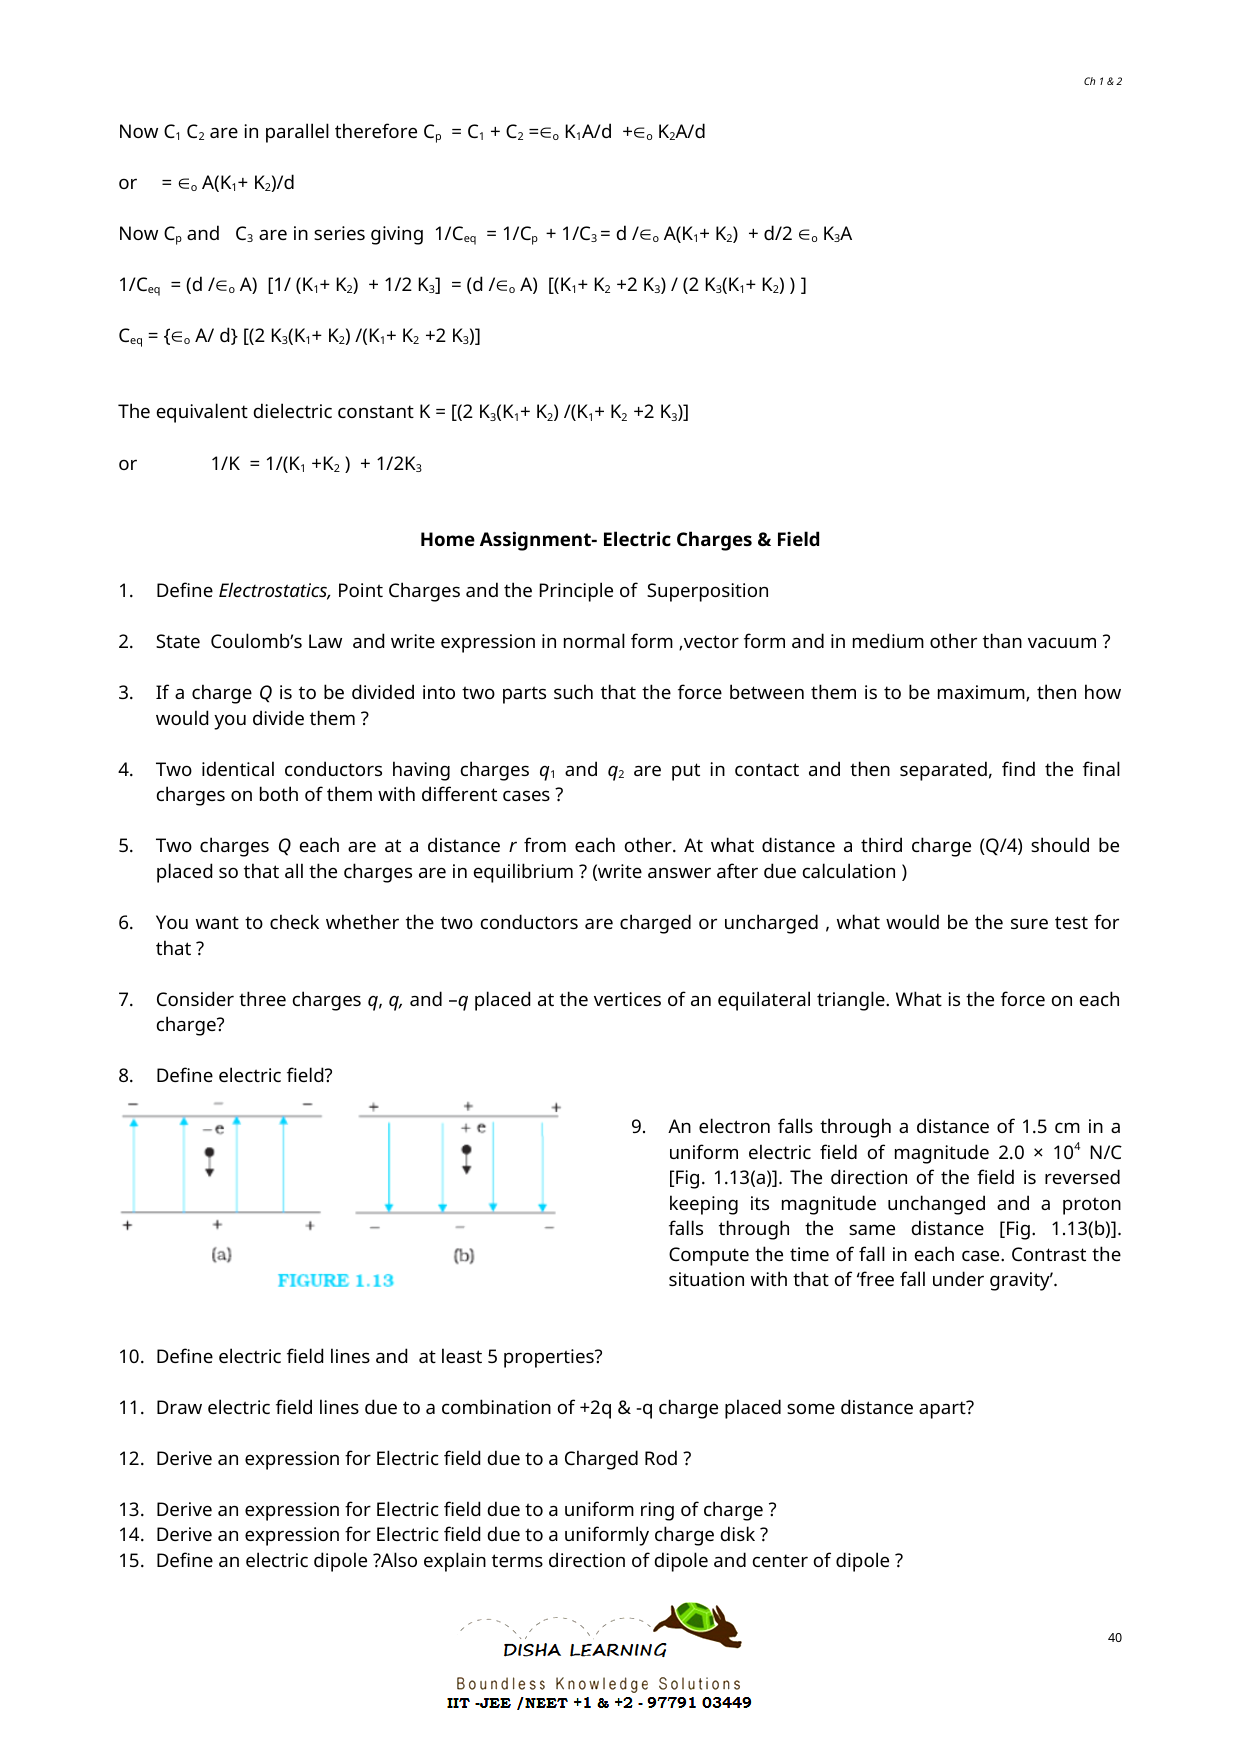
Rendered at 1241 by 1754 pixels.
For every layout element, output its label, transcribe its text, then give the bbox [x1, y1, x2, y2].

text Ceq = {o A/ d} [(2 K3(K1+ K2) /(K1+ K2 +2 K3)] [118, 322, 1122, 348]
text Now C1 C2 are in parallel therefore Cp = C1 + C2 =o K1A/d +o K2A/d [118, 118, 1122, 144]
list Draw electric field lines due to a combination of +2q & -q charge placed some distance apart? [118, 1394, 1122, 1420]
text 1/Ceq = (d /o A) [1/ (K1+ K2) + 1/2 K3] = (d /o A) [(K1+ K2 +2 K3) / (2 K3(K1+ K2) ) ] [118, 271, 1122, 297]
list If a charge Q is to be divided into two parts such that the force between them is to be maximum, then how would you divide them ? [118, 679, 1122, 731]
list State Coulomb’s Law and write expression in normal form ,vector form and in medium other than vacuum ? [118, 628, 1122, 654]
list Define Electrostatics, Point Charges and the Principle of Superposition [118, 577, 1122, 603]
list Derive an expression for Electric field due to a Charged Rod ? [118, 1445, 1122, 1471]
list An electron falls through a distance of 1.5 cm in a uniform electric field of magnitude 2.0 × 104 N/C [Fig. 1.13(a)]. The direction of the field is reversed keeping its magnitude unchanged and a proton falls through the same distance [Fig. 1.13(b)]. Compute the time of fall in each case. Contrast the situation with that of ‘free fall under gravity’. [156, 1113, 1122, 1292]
list Consider three charges q, q, and –q placed at the vertices of an equilateral triangle. What is the force on each charge? [118, 986, 1122, 1037]
text or 1/K = 1/(K1 +K2 ) + 1/2K3 [118, 450, 1122, 475]
text The equivalent dielectric constant K = [(2 K3(K1+ K2) /(K1+ K2 +2 K3)] [118, 399, 1122, 424]
list Derive an expression for Electric field due to a uniformly charge disk ? [118, 1522, 1122, 1547]
list Derive an expression for Electric field due to a uniform ring of charge ? [118, 1496, 1122, 1522]
list Two identical conductors having charges q1 and q2 are put in contact and then separated, find the final charges on both of them with different cases ? [118, 756, 1122, 807]
list Two charges Q each are at a distance r from each other. At what distance a third charge (Q/4) should be placed so that all the charges are in equilibrium ? (write answer after due calculation ) [118, 833, 1122, 884]
text Home Assignment- Electric Charges & Field [118, 526, 1122, 552]
list Define electric field lines and at least 5 properties? [118, 1343, 1122, 1369]
list Define electric field? [118, 1062, 1122, 1088]
list You want to check whether the two conductors are charged or uncharged , what would be the sure test for that ? [118, 909, 1122, 960]
text Now Cp and C3 are in series giving 1/Ceq = 1/Cp + 1/C3 = d /o A(K1+ K2) + d/2 o K3A [118, 220, 1122, 246]
text or = o A(K1+ K2)/d [118, 169, 1122, 195]
list Define an electric dipole ?Also explain terms direction of dipole and center of dipole ? [118, 1547, 1122, 1573]
